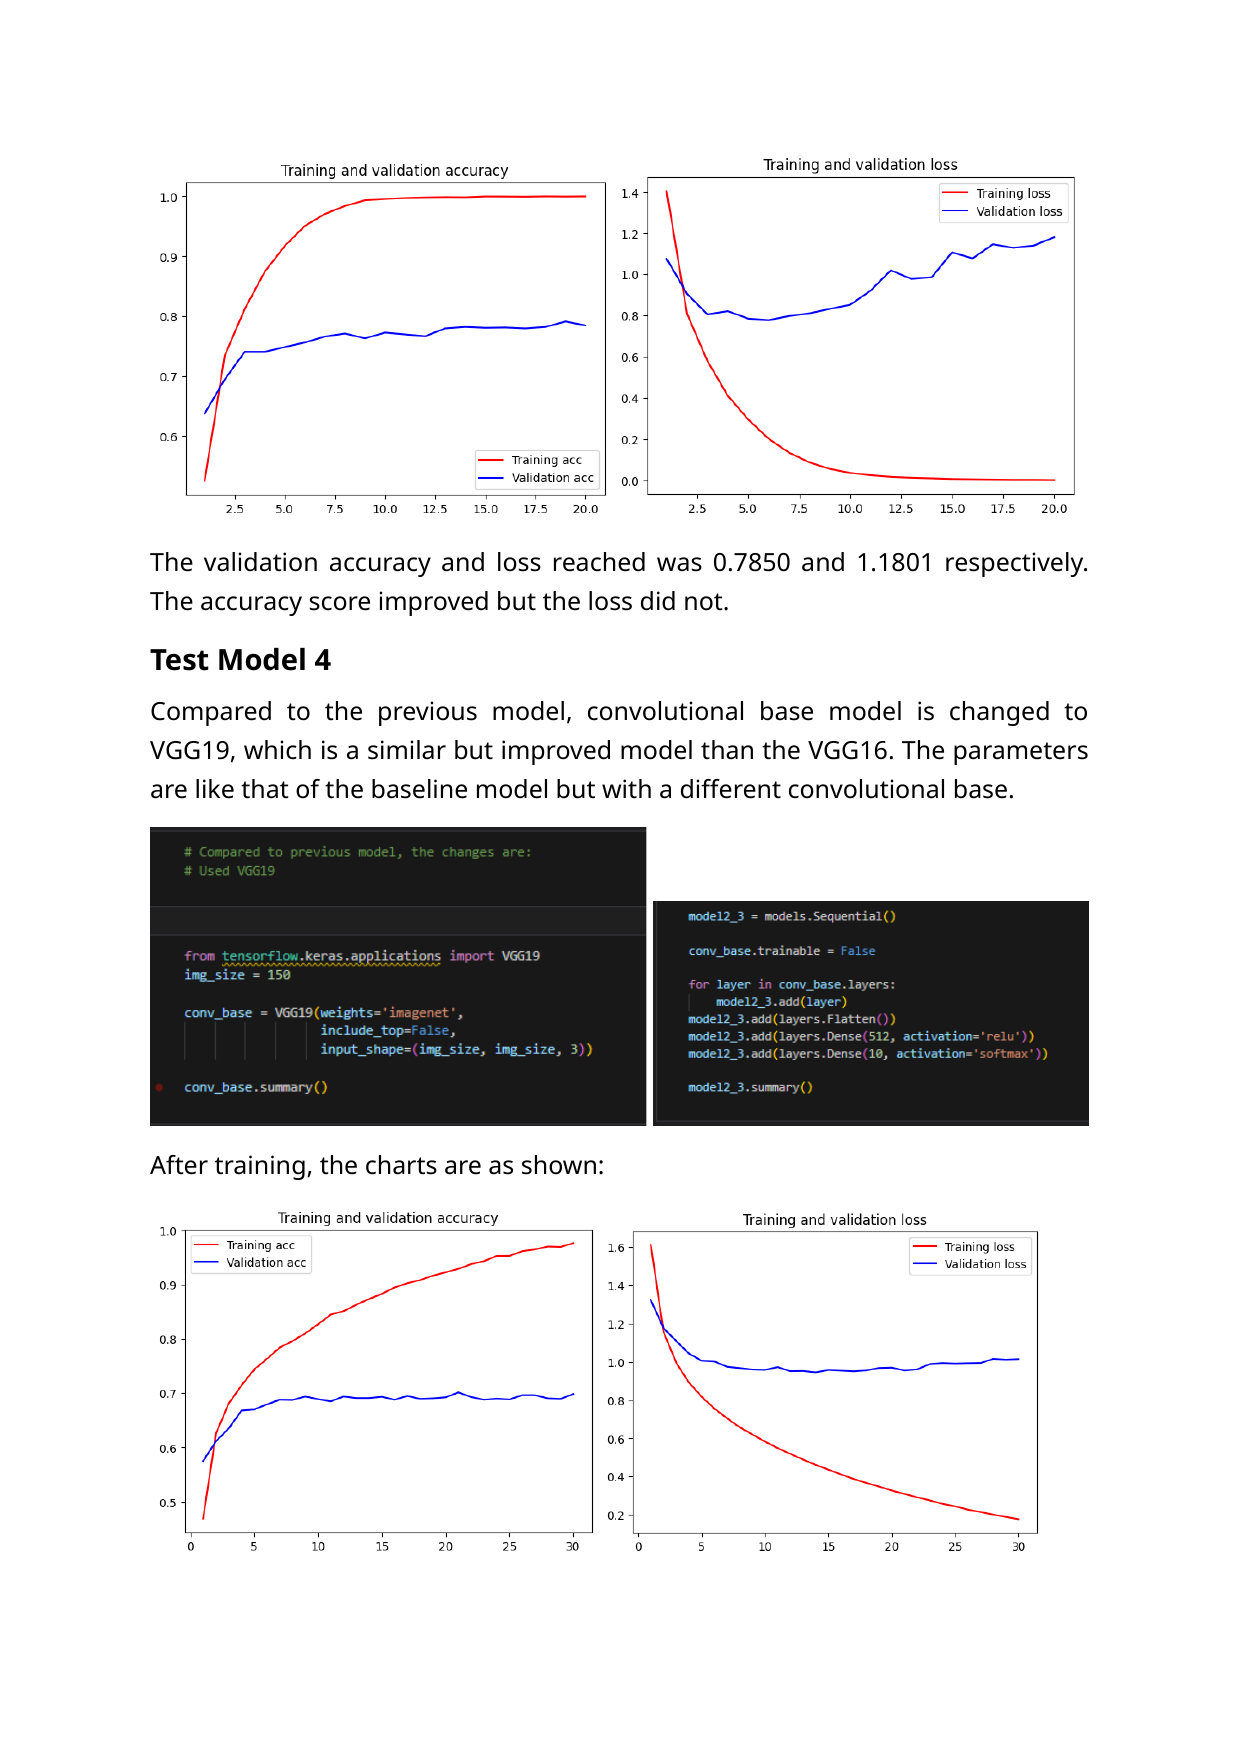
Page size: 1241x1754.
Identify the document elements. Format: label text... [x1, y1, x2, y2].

text The validation accuracy and loss reached was 0.7850 and 1.1801 respectively. The accuracy score improved but the loss did not. [150, 544, 1090, 618]
text Compared to the previous model, convolutional base model is changed to VGG19, which is a similar but improved model than the VGG16. The parameters are like that of the baseline model but with a different convolutional base. [150, 693, 1090, 806]
picture [150, 827, 647, 1126]
picture [150, 150, 1081, 523]
picture [150, 1203, 1044, 1560]
picture [653, 901, 1089, 1126]
text After training, the charts are as shown: [150, 1148, 1090, 1182]
subtitle Test Model 4 [150, 639, 1090, 679]
